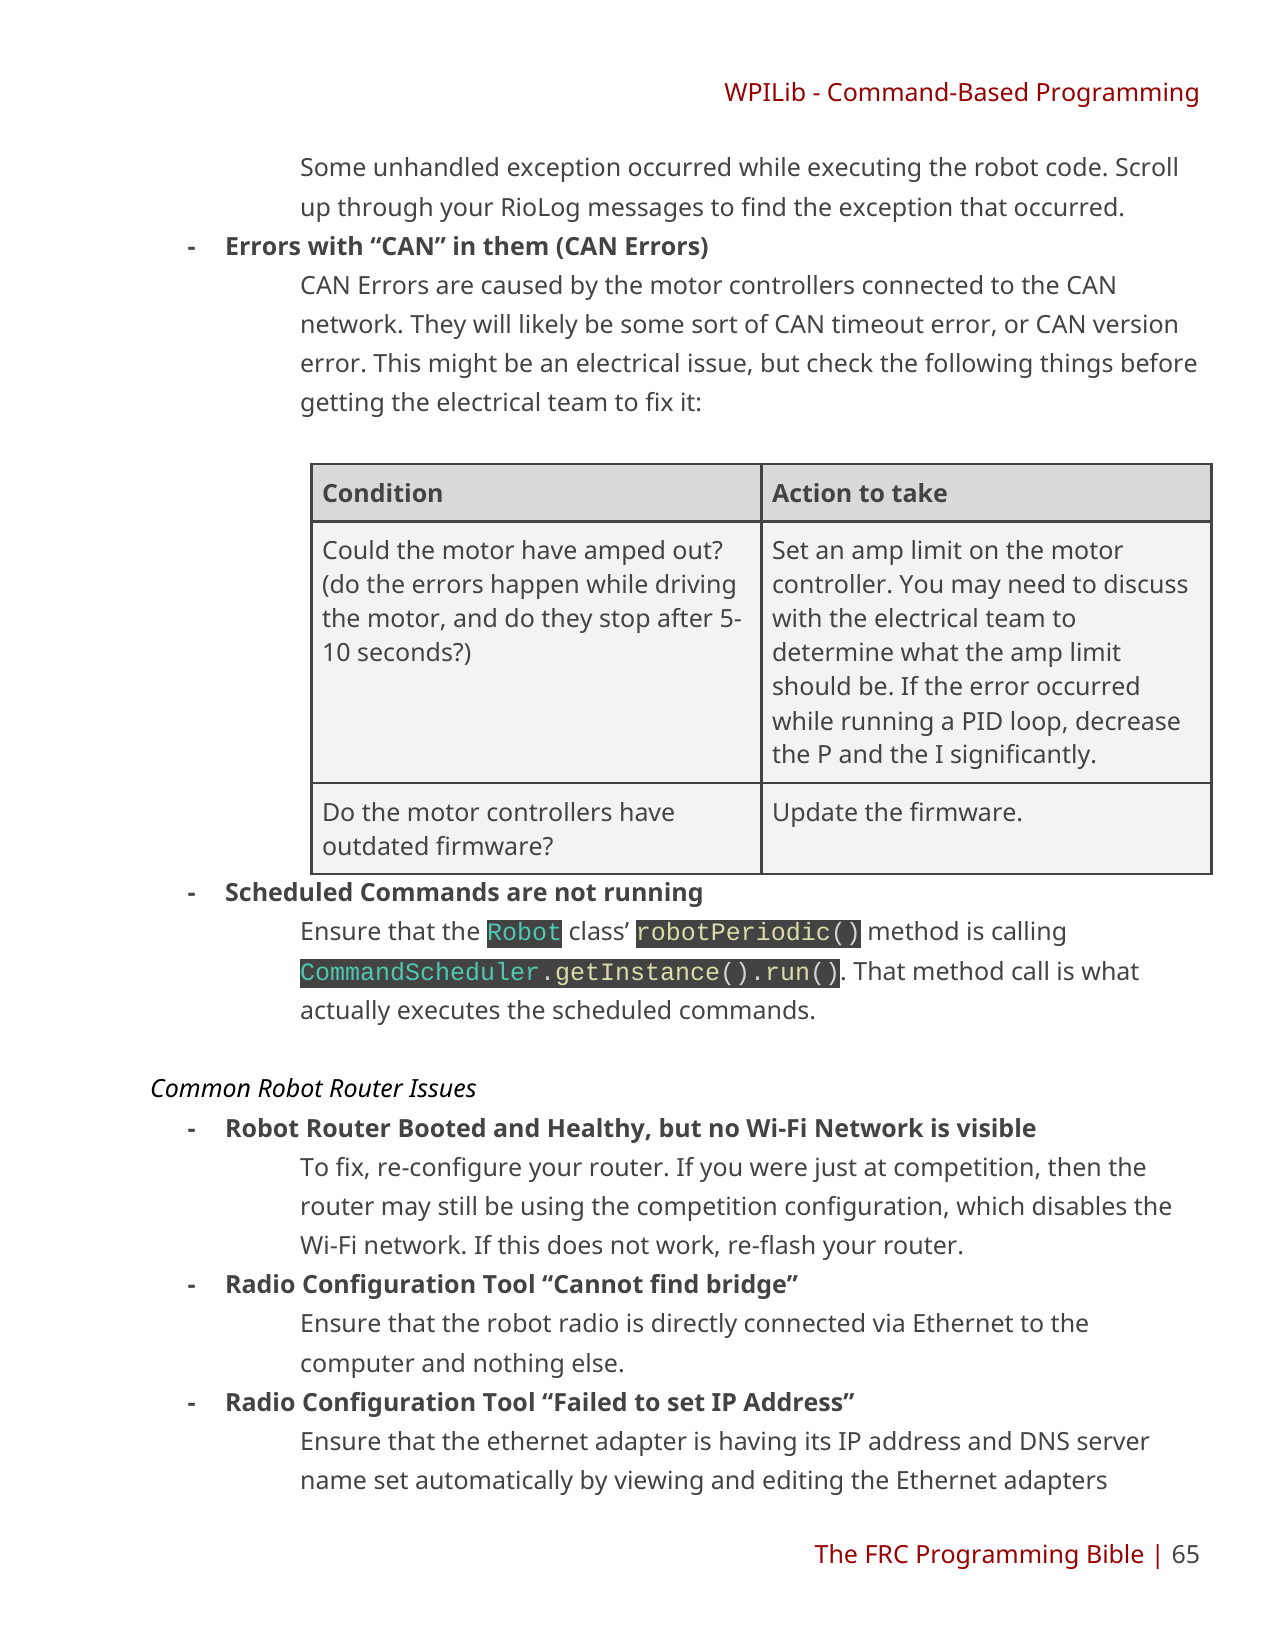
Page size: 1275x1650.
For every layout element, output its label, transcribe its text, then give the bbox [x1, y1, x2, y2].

list Scheduled Commands are not running [187, 875, 1200, 909]
table_header Condition [313, 465, 760, 520]
text Some unhandled exception occurred while executing the robot code. Scroll up through your RioLog messages to find the exception that occurred. [300, 150, 1200, 223]
list Radio Configuration Tool “Failed to set IP Address” [187, 1384, 1200, 1418]
subtitle Common Robot Router Issues [75, 1071, 1200, 1105]
list Robot Router Booted and Healthy, but no Wi-Fi Network is visible [187, 1110, 1200, 1144]
table_cell Could the motor have amped out? (do the errors happen while driving the motor, and do they stop after 5-10 seconds?) [313, 523, 760, 782]
text CAN Errors are caused by the motor controllers connected to the CAN network. They will likely be some sort of CAN timeout error, or CAN version error. This might be an electrical issue, but check the following things before getting the electrical team to fix it: [300, 267, 1200, 419]
table_cell Update the firmware. [763, 784, 1210, 873]
table_header Action to take [763, 465, 1210, 520]
list Errors with “CAN” in them (CAN Errors) [187, 228, 1200, 262]
text Ensure that the robot radio is directly connected via Ethernet to the computer and nothing else. [300, 1306, 1200, 1379]
table_cell Do the motor controllers have outdated firmware? [313, 784, 760, 873]
list Radio Configuration Tool “Cannot find bridge” [187, 1267, 1200, 1301]
table_cell Set an amp limit on the motor controller. You may need to discuss with the electrical team to determine what the amp limit should be. If the error occurred while running a PID loop, decrease the P and the I significantly. [763, 523, 1210, 782]
text Ensure that the Robot class’ robotPeriodic() method is calling CommandScheduler.getInstance().run(). That method call is what actually executes the scheduled commands. [300, 914, 1200, 1027]
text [300, 1423, 1200, 1497]
text To fix, re-configure your router. If you were just at competition, then the router may still be using the competition configuration, which disables the Wi-Fi network. If this does not work, re-flash your router. [300, 1149, 1200, 1262]
